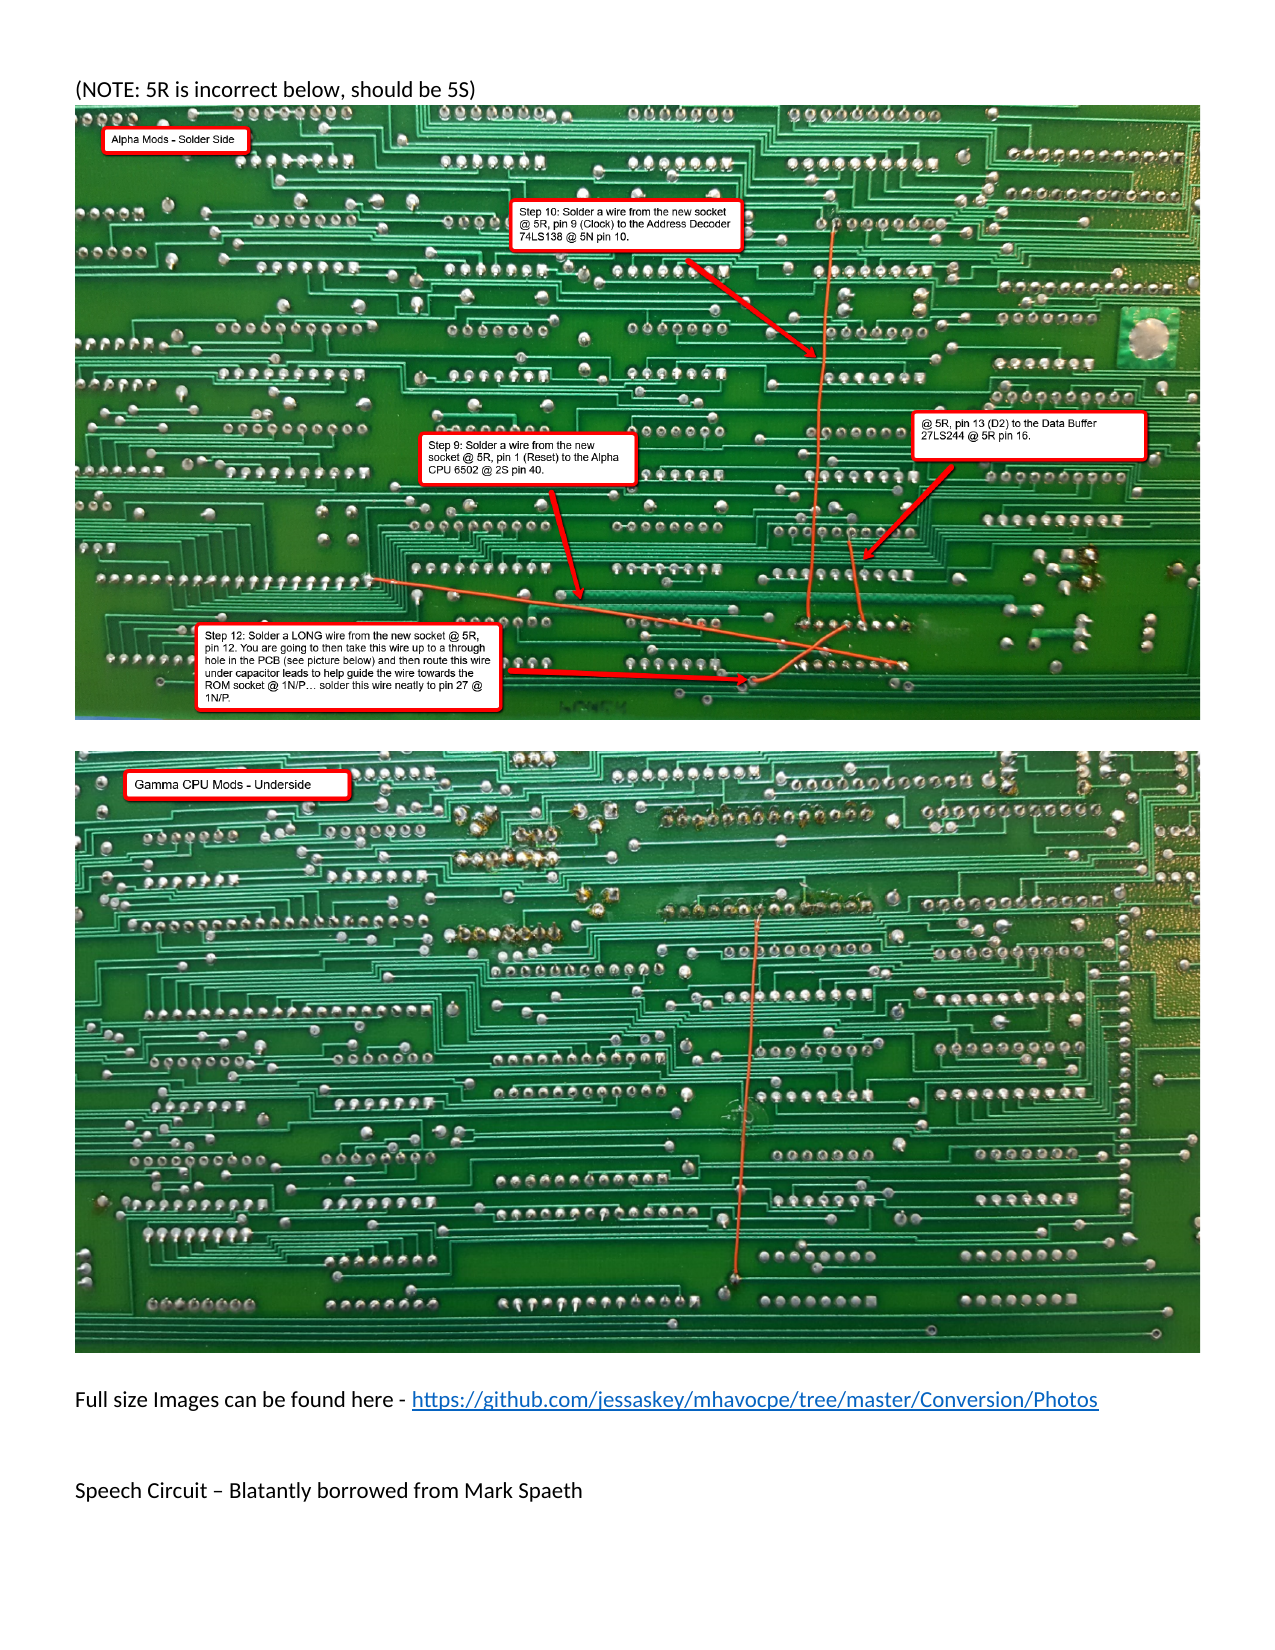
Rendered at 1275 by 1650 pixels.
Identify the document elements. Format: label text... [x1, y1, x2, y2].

list Speech Circuit – Blatantly borrowed from Mark Spaeth [75, 1476, 1200, 1504]
list (NOTE: 5R is incorrect below, should be 5S) [75, 75, 1200, 103]
picture [75, 751, 1200, 1353]
list Full size Images can be found here - https://github.com/jessaskey/mhavocpe/tree/master/Conversion/Photos [75, 1385, 1200, 1413]
picture [75, 105, 1200, 720]
